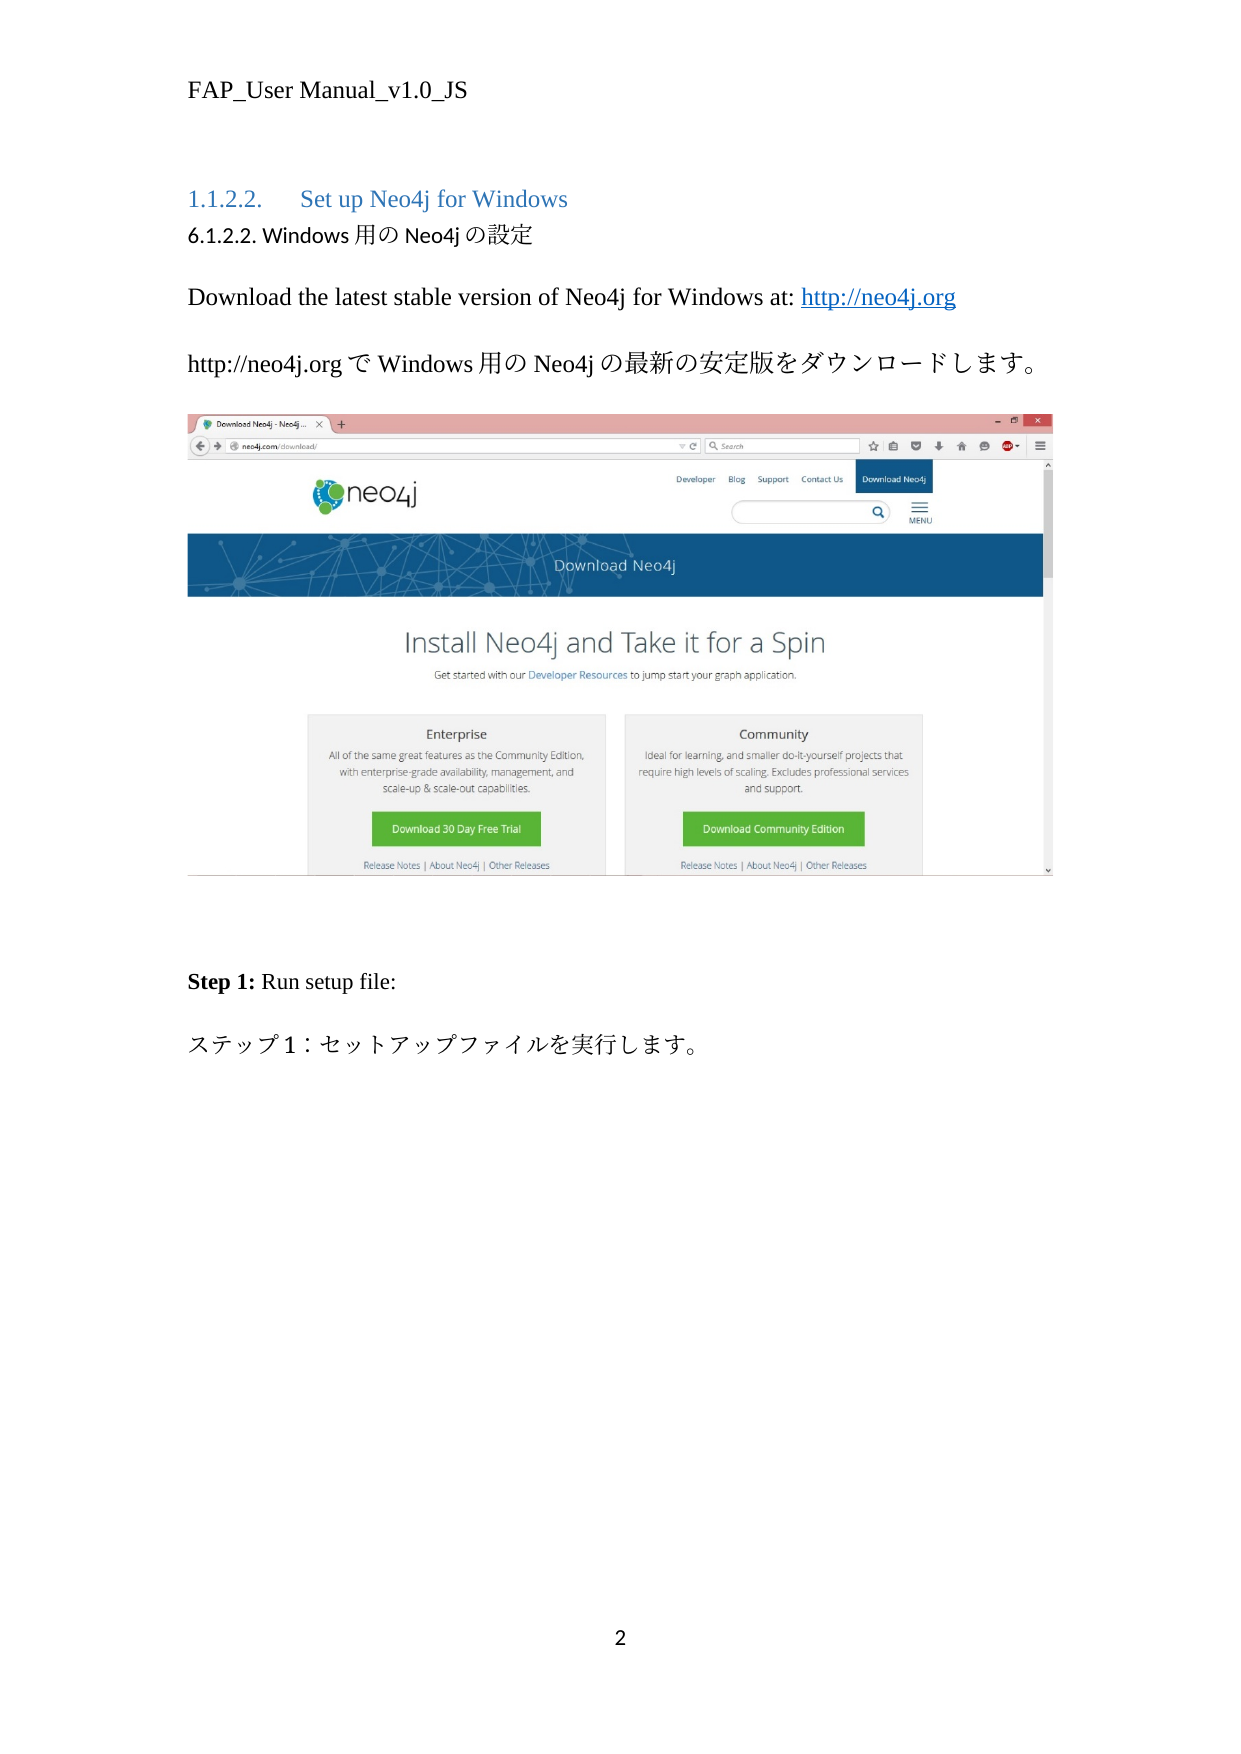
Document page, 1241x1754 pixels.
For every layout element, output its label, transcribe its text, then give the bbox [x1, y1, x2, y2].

text Download the latest stable version of Neo4j for Windows at: http://neo4j.org [187, 282, 1053, 311]
picture [187, 414, 1054, 876]
text 6.1.2.2. Windows用のNeo4jの設定 [187, 217, 1053, 250]
subtitle Set up Neo4j for Windows [187, 184, 1053, 213]
text http://neo4j.orgでWindows用のNeo4jの最新の安定版をダウンロードします。 [187, 344, 1053, 380]
text Step 1: Run setup file: [187, 968, 1053, 994]
text ステップ1：セットアップファイルを実行します。 [187, 1028, 1053, 1061]
